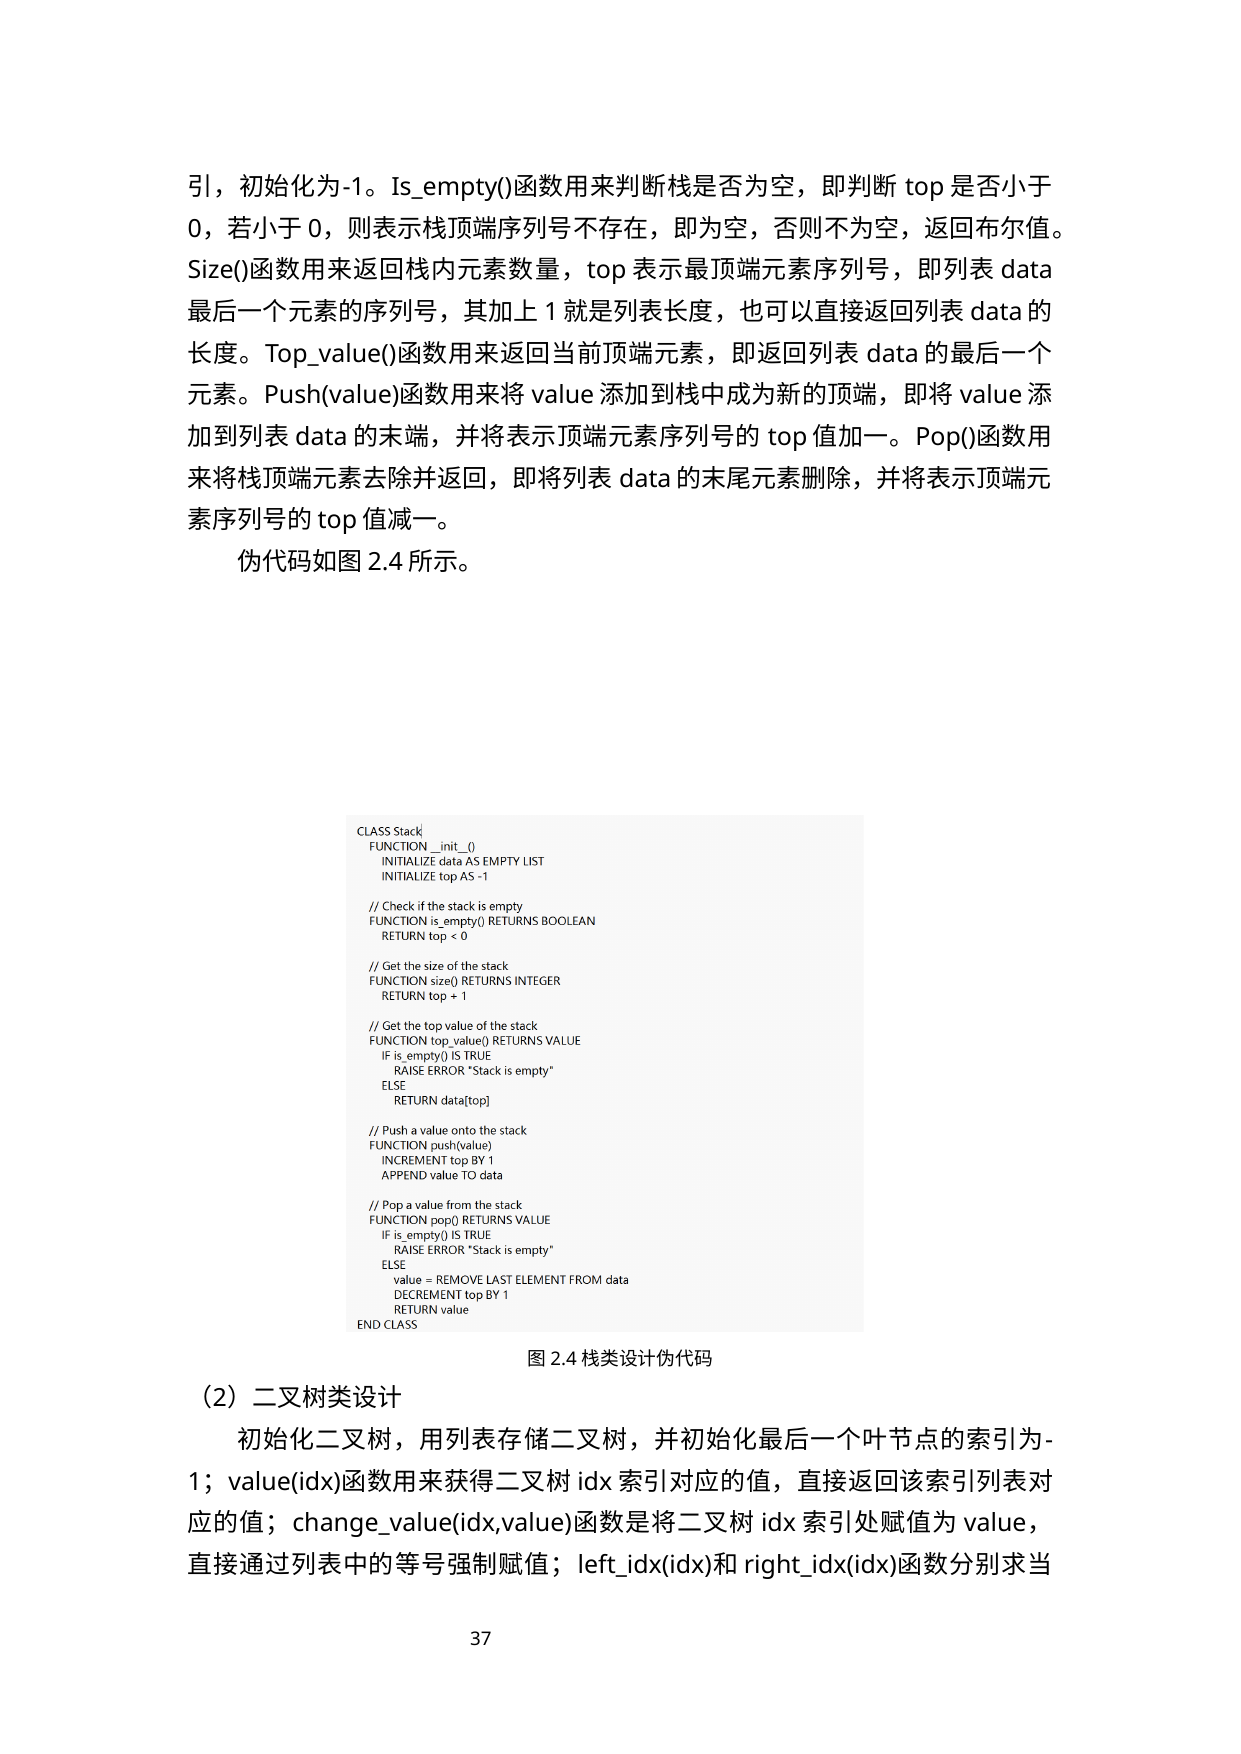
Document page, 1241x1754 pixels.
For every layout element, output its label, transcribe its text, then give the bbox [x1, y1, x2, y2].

picture [346, 815, 864, 1332]
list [187, 162, 1053, 537]
list 二叉树类设计 [187, 1373, 1053, 1415]
list 伪代码如图2.4所示。 [187, 537, 1053, 579]
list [187, 1415, 1053, 1582]
